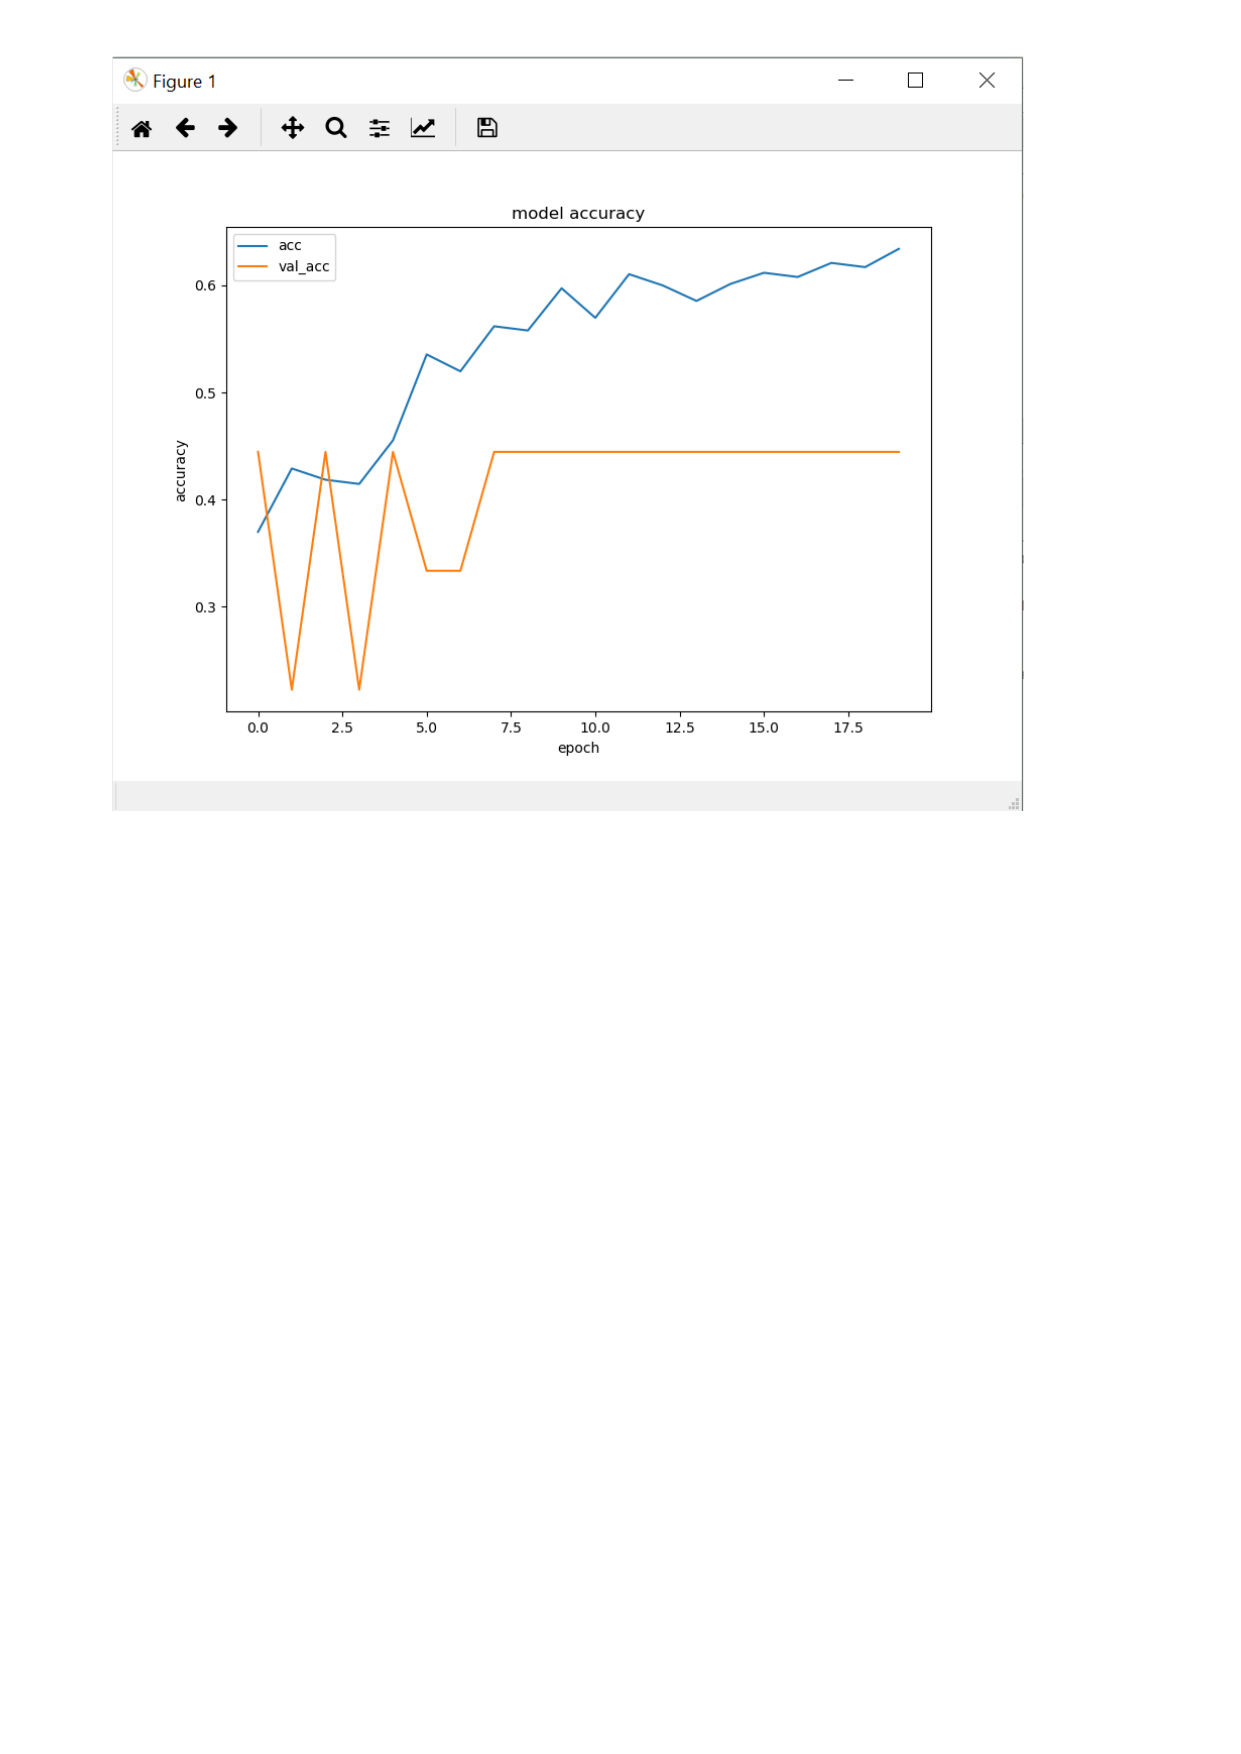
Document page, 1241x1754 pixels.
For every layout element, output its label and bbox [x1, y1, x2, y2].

picture [112, 56, 1024, 811]
